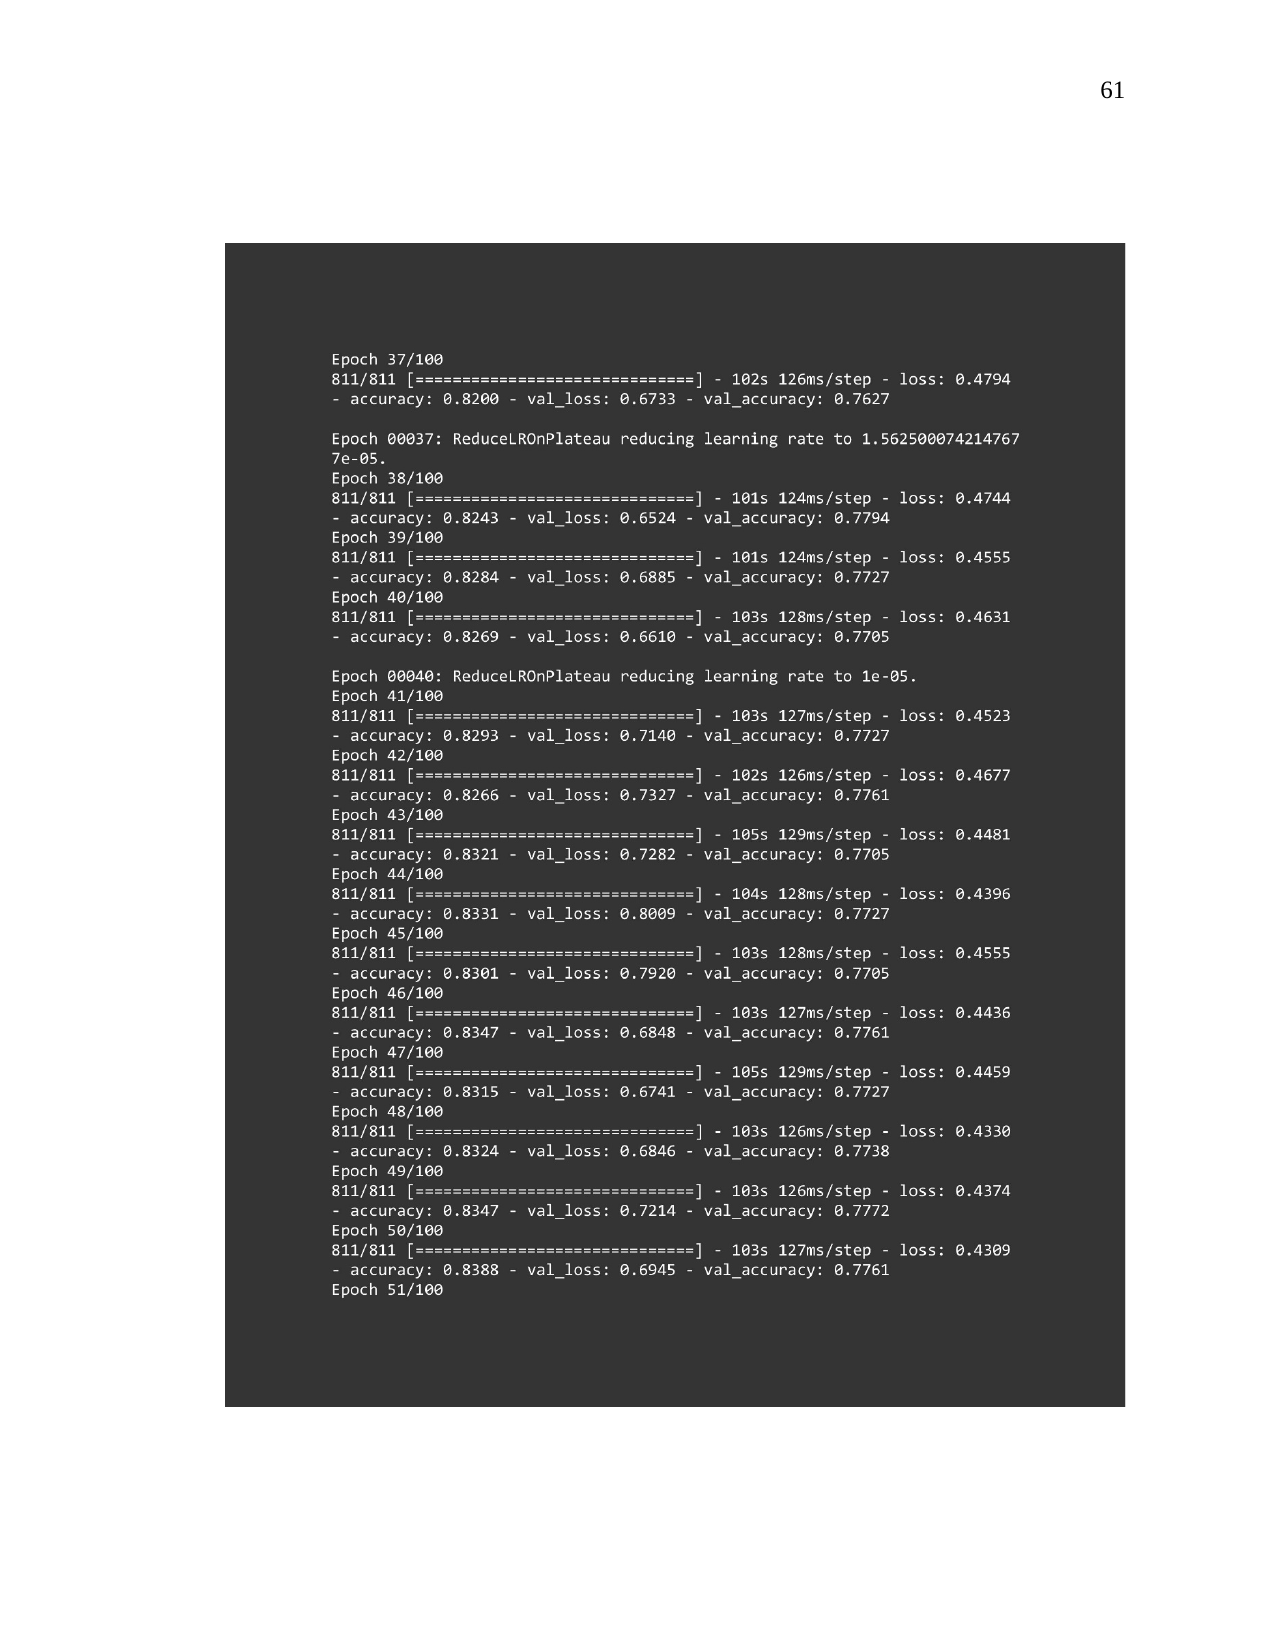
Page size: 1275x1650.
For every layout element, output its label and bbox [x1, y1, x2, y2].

picture [225, 243, 1125, 1407]
